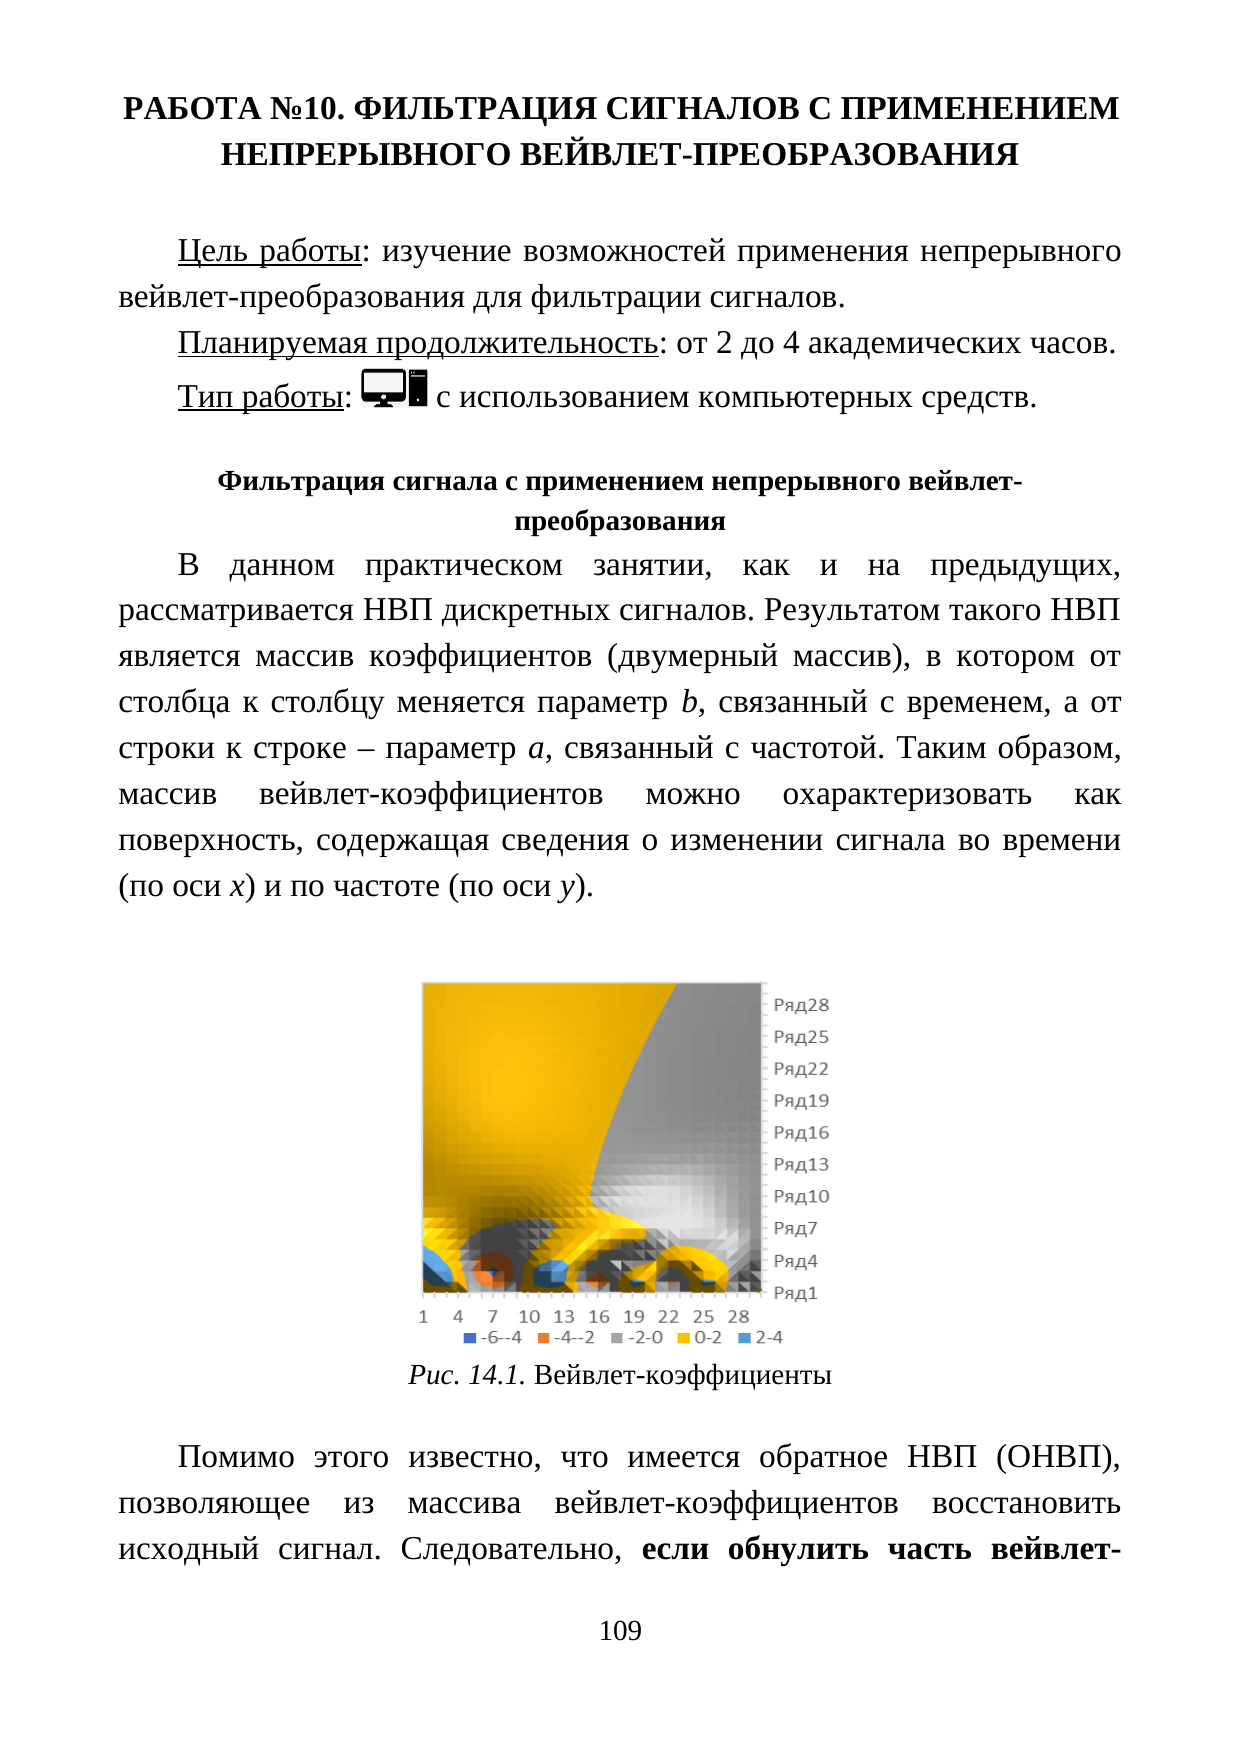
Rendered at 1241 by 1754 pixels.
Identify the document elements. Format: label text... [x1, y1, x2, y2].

text Рис. 14.1. Вейвлет-коэффициенты [118, 1357, 1122, 1391]
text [118, 1437, 1122, 1567]
text Фильтрация сигнала с применением непрерывного вейвлет-преобразования [118, 463, 1122, 537]
text Тип работы: с использованием компьютерных средств. [118, 368, 1122, 416]
text В данном практическом занятии, как и на предыдущих, рассматривается НВП дискретных сигналов. Результатом такого НВП является массив коэффициентов (двумерный массив), в котором от столбца к столбцу меняется параметр b, связанный с временем, а от строки к строке – параметр a, связанный с частотой. Таким образом, массив вейвлет-коэффициентов можно охарактеризовать как поверхность, содержащая сведения о изменении сигнала во времени (по оси x) и по частоте (по оси y). [118, 544, 1122, 904]
text Планируемая продолжительность: от 2 до 4 академических часов. [118, 322, 1122, 361]
text Цель работы: изучение возможностей применения непрерывного вейвлет-преобразования для фильтрации сигналов. [118, 231, 1122, 315]
picture [361, 368, 428, 408]
picture [400, 957, 840, 1358]
text Фильтрация сигналов с применением непрерывного вейвлет-преобразования [118, 89, 1122, 173]
